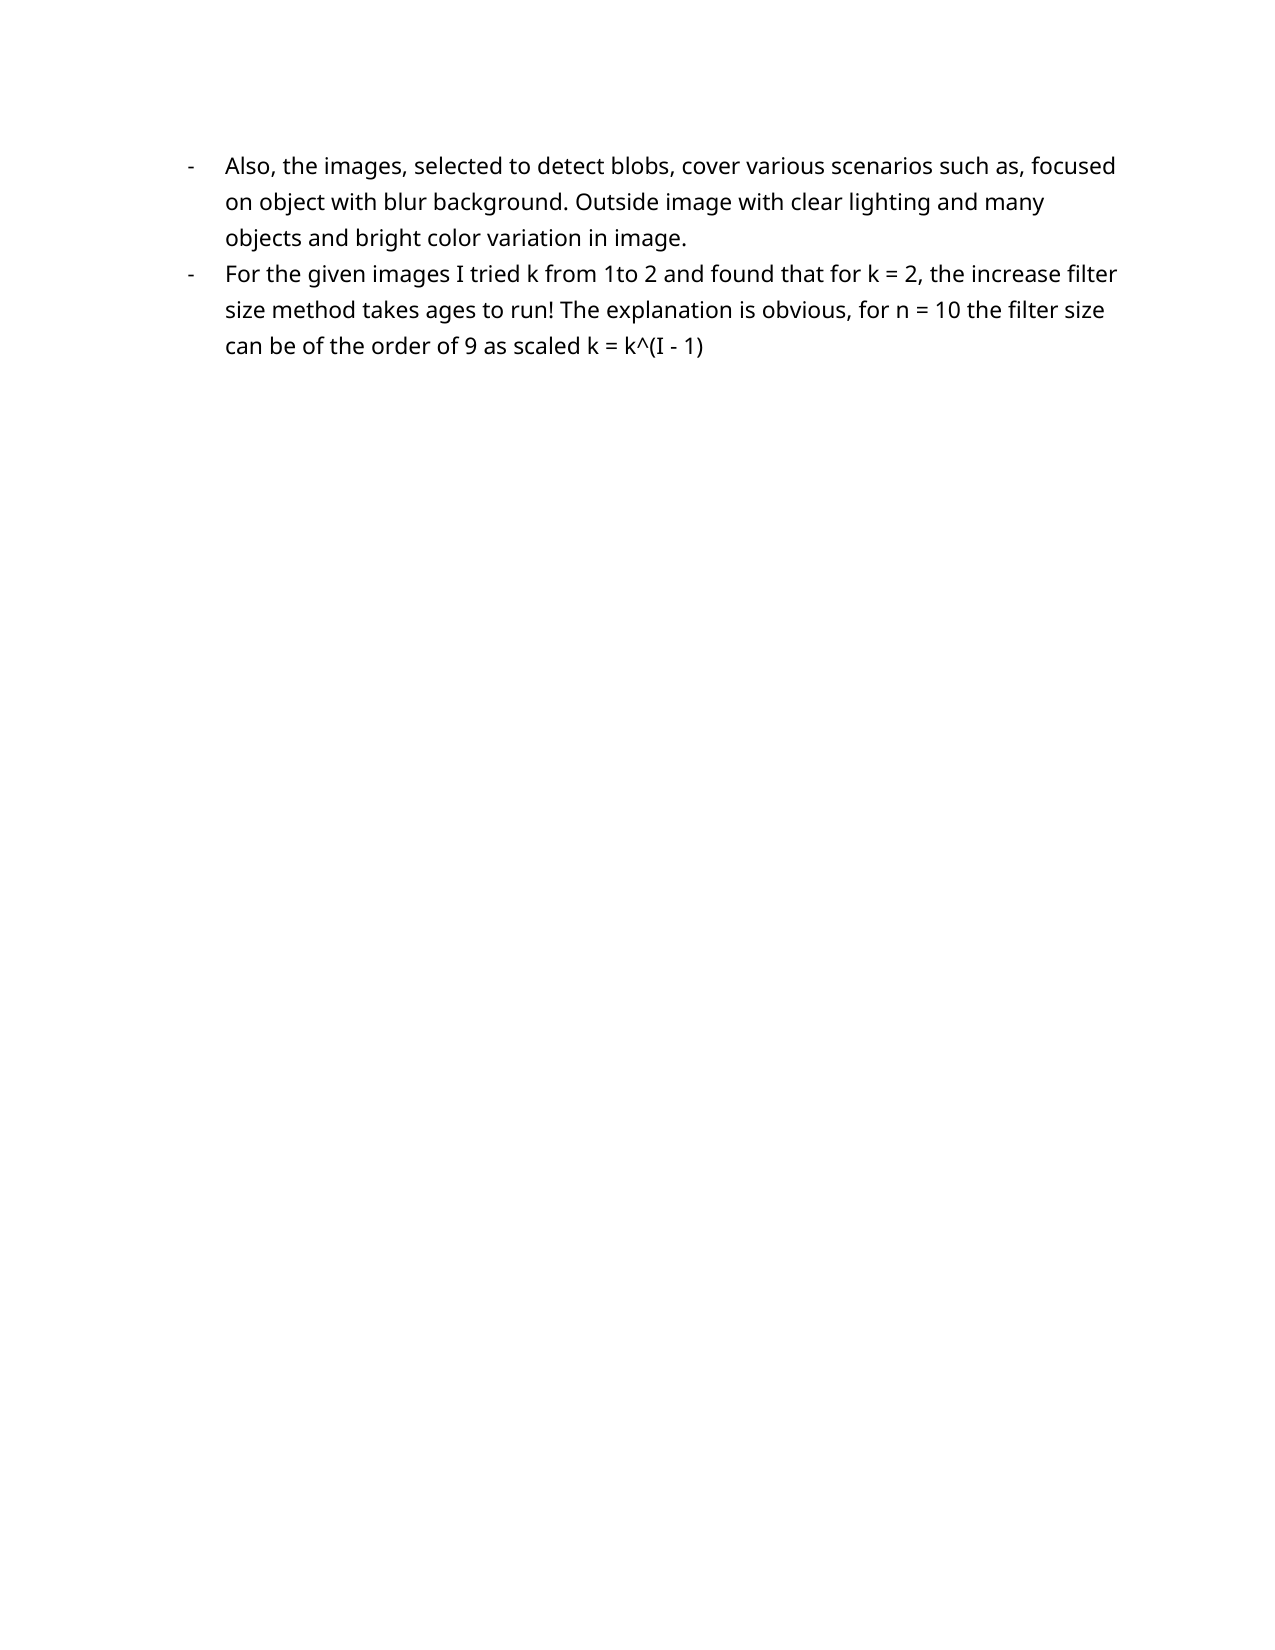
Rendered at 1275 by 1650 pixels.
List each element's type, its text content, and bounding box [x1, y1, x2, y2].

list For the given images I tried k from 1to 2 and found that for k = 2, the increase filter size method takes ages to run! The explanation is obvious, for n = 10 the filter size can be of the order of 9 as scaled k = k^(I - 1) [187, 258, 1125, 361]
list Also, the images, selected to detect blobs, cover various scenarios such as, focused on object with blur background. Outside image with clear lighting and many objects and bright color variation in image. [187, 150, 1125, 253]
